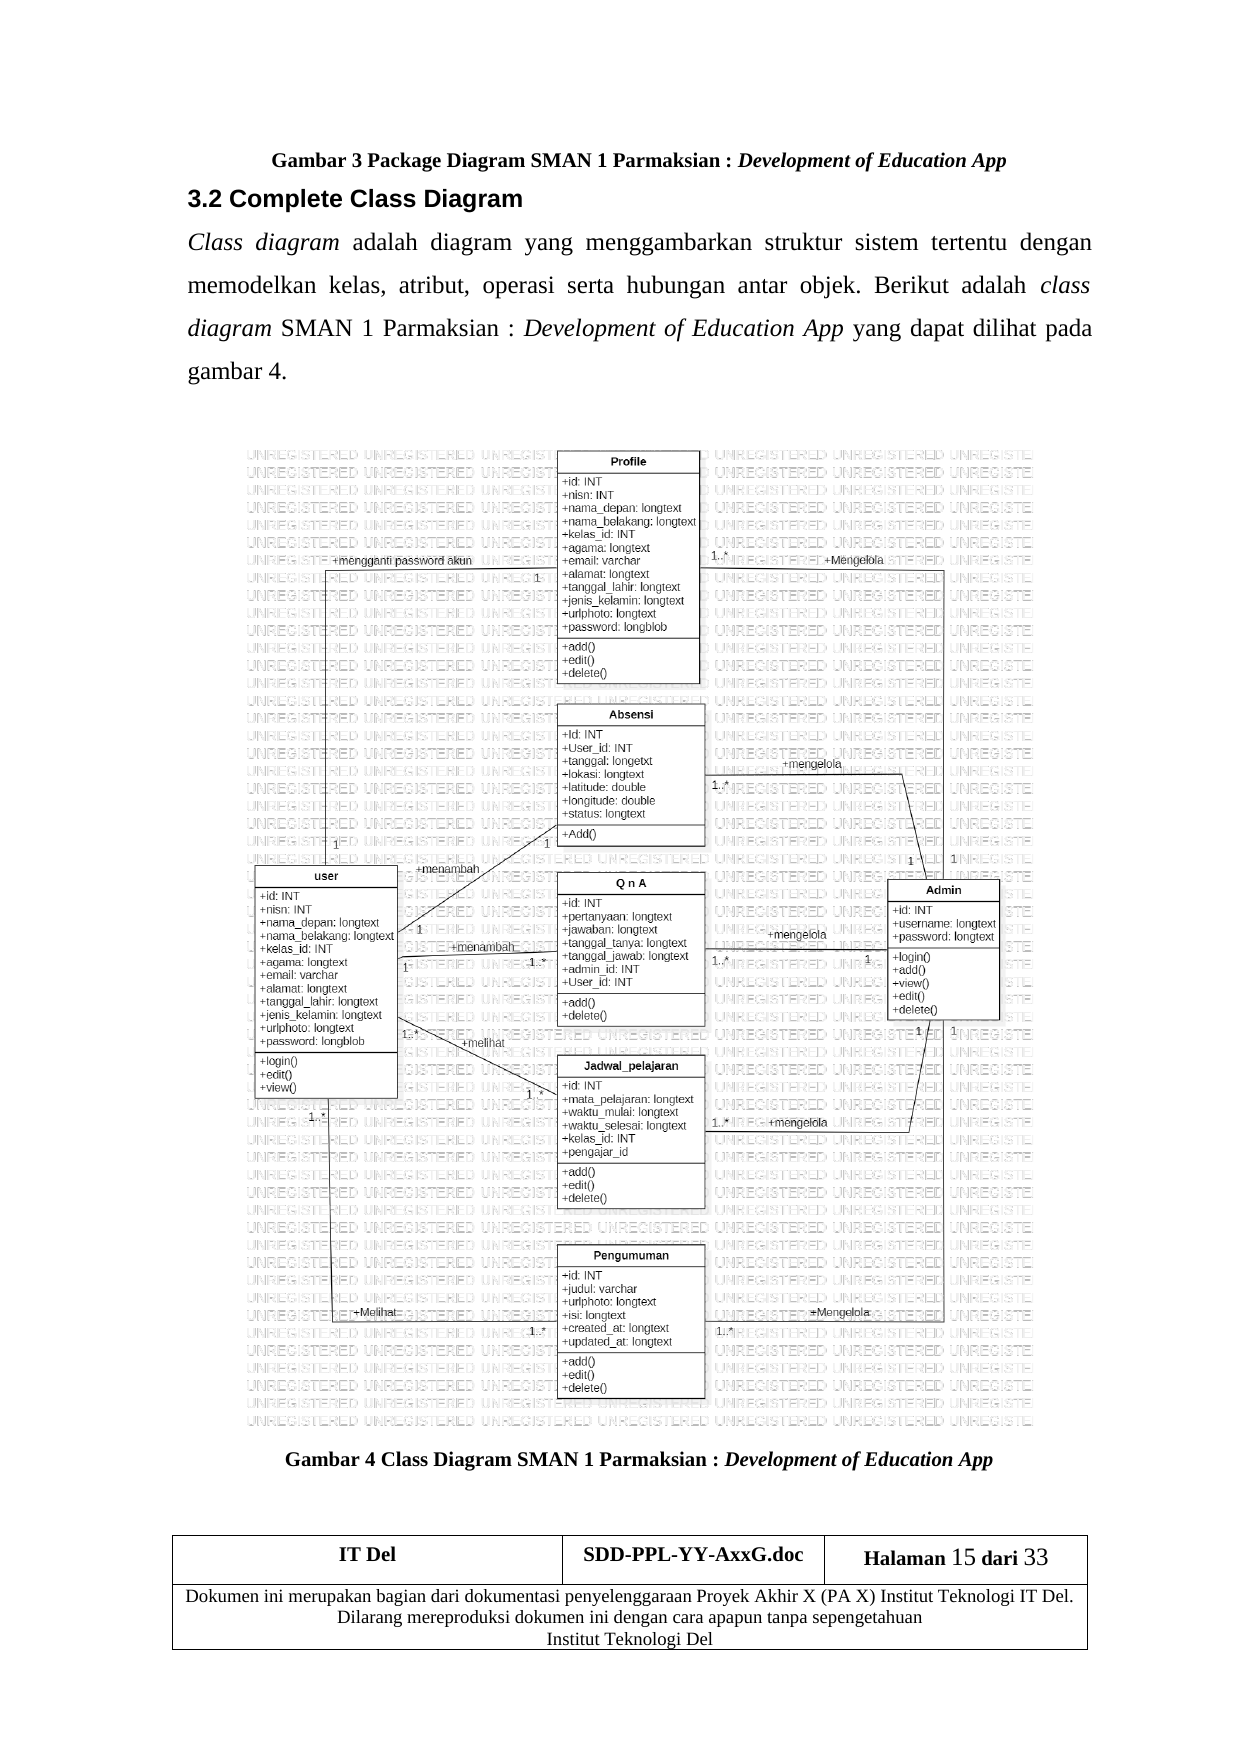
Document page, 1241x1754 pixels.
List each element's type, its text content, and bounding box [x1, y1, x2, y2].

text Class diagram adalah diagram yang menggambarkan struktur sistem tertentu dengan memodelkan kelas, atribut, operasi serta hubungan antar objek. Berikut adalah class diagram SMAN 1 Parmaksian : Development of Education App yang dapat dilihat pada gambar 4. [187, 227, 1092, 385]
picture [246, 442, 1034, 1433]
text Gambar 4 Class Diagram SMAN 1 Parmaksian : Development of Education App [187, 1447, 1092, 1471]
text Gambar 3 Package Diagram SMAN 1 Parmaksian : Development of Education App [187, 148, 1092, 172]
text 3.2 Complete Class Diagram [187, 184, 1092, 212]
